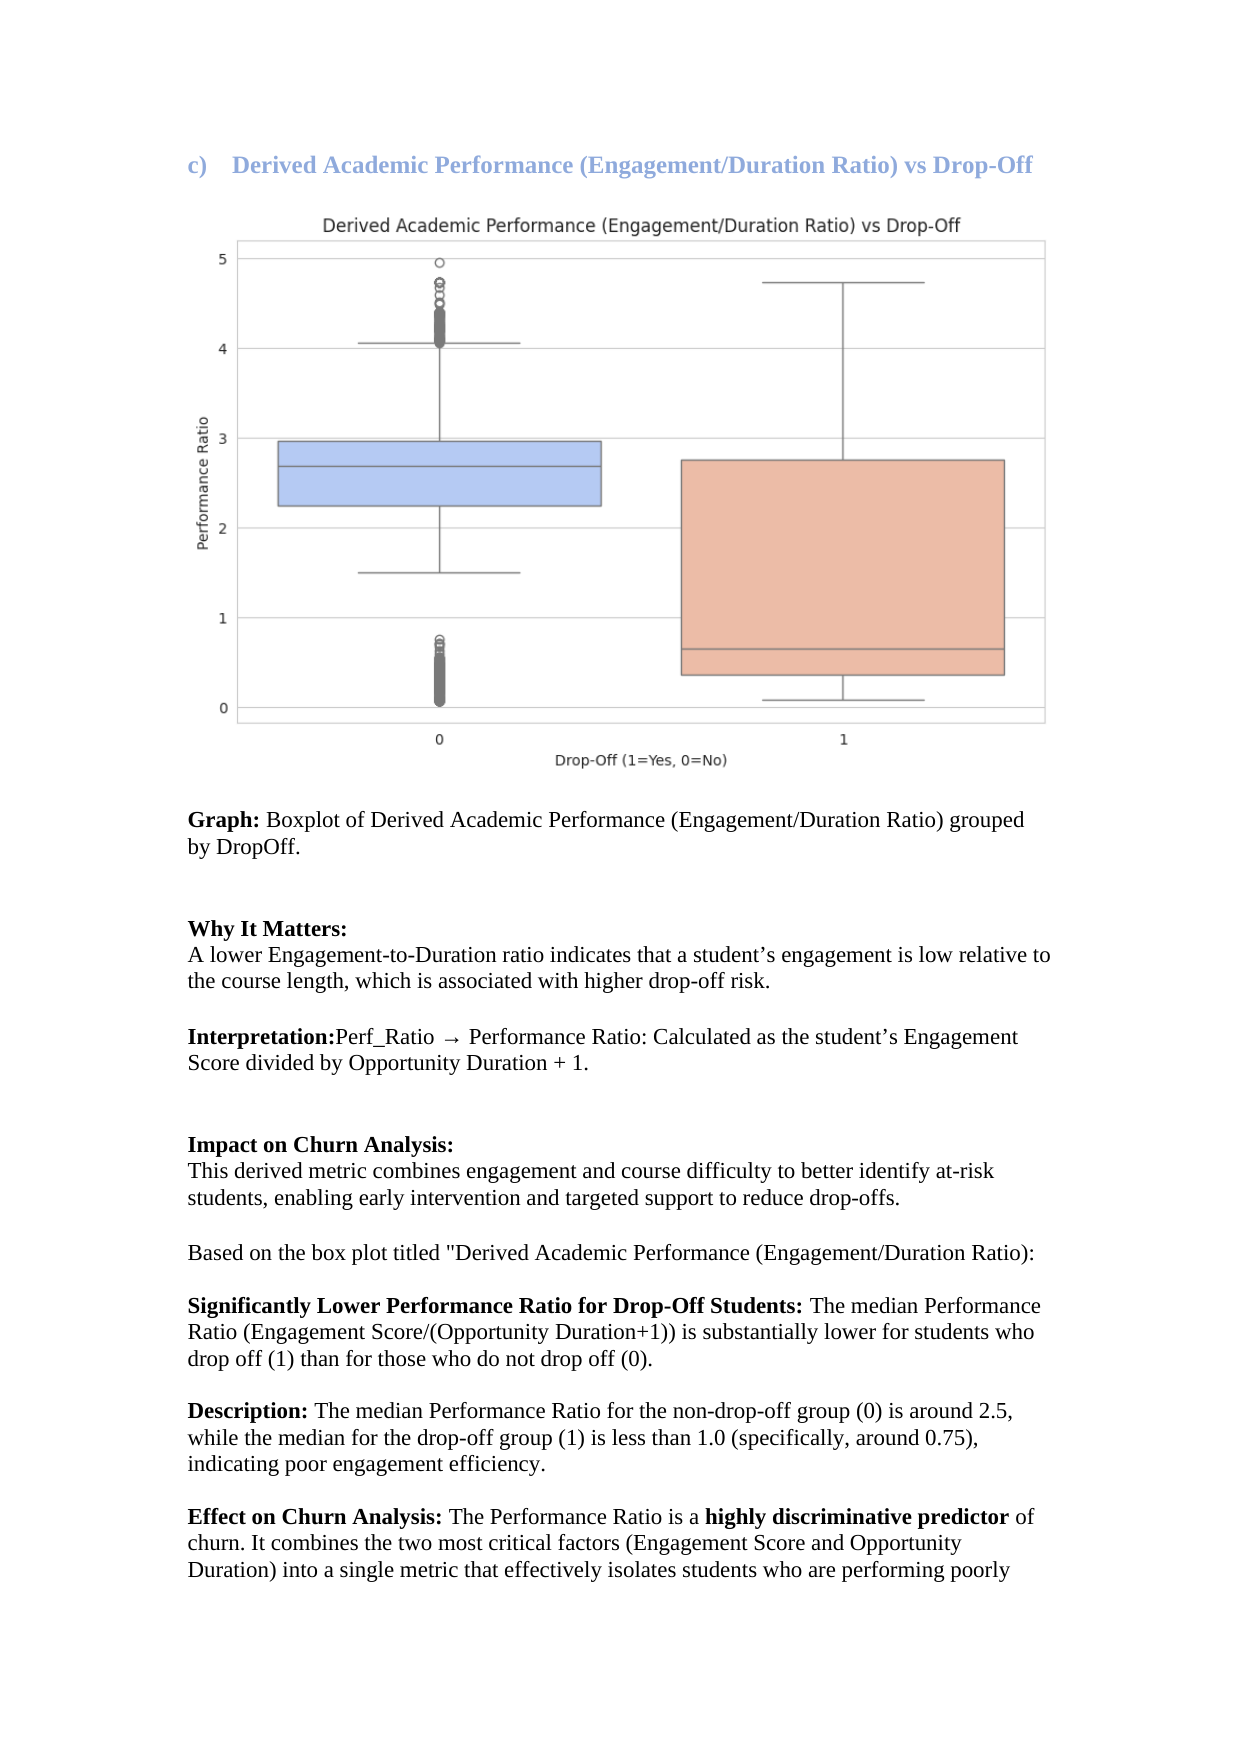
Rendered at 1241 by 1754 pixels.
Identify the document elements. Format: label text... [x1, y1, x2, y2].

list Impact on Churn Analysis: This derived metric combines engagement and course difficulty to better identify at-risk students, enabling early intervention and targeted support to reduce drop-offs. [187, 1105, 1053, 1210]
list Graph: Boxplot of Derived Academic Performance (Engagement/Duration Ratio) grouped by DropOff. [187, 806, 1053, 859]
list Why It Matters: A lower Engagement-to-Duration ratio indicates that a student’s engagement is low relative to the course length, which is associated with higher drop-off risk. [187, 888, 1053, 994]
text Significantly Lower Performance Ratio for Drop-Off Students: The median Performance Ratio (Engagement Score/(Opportunity Duration+1)) is substantially lower for students who drop off (1) than for those who do not drop off (0). [187, 1292, 1053, 1371]
list Derived Academic Performance (Engagement/Duration Ratio) vs Drop-Off [187, 150, 1053, 179]
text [187, 1503, 1053, 1582]
text Based on the box plot titled "Derived Academic Performance (Engagement/Duration Ratio): [187, 1239, 1053, 1266]
list Interpretation:Perf_Ratio → Performance Ratio: Calculated as the student’s Engagement Score divided by Opportunity Duration + 1. [187, 1023, 1053, 1076]
text Description: The median Performance Ratio for the non-drop-off group (0) is around 2.5, while the median for the drop-off group (1) is less than 1.0 (specifically, around 0.75), indicating poor engagement efficiency. [187, 1397, 1053, 1477]
picture [187, 207, 1055, 778]
